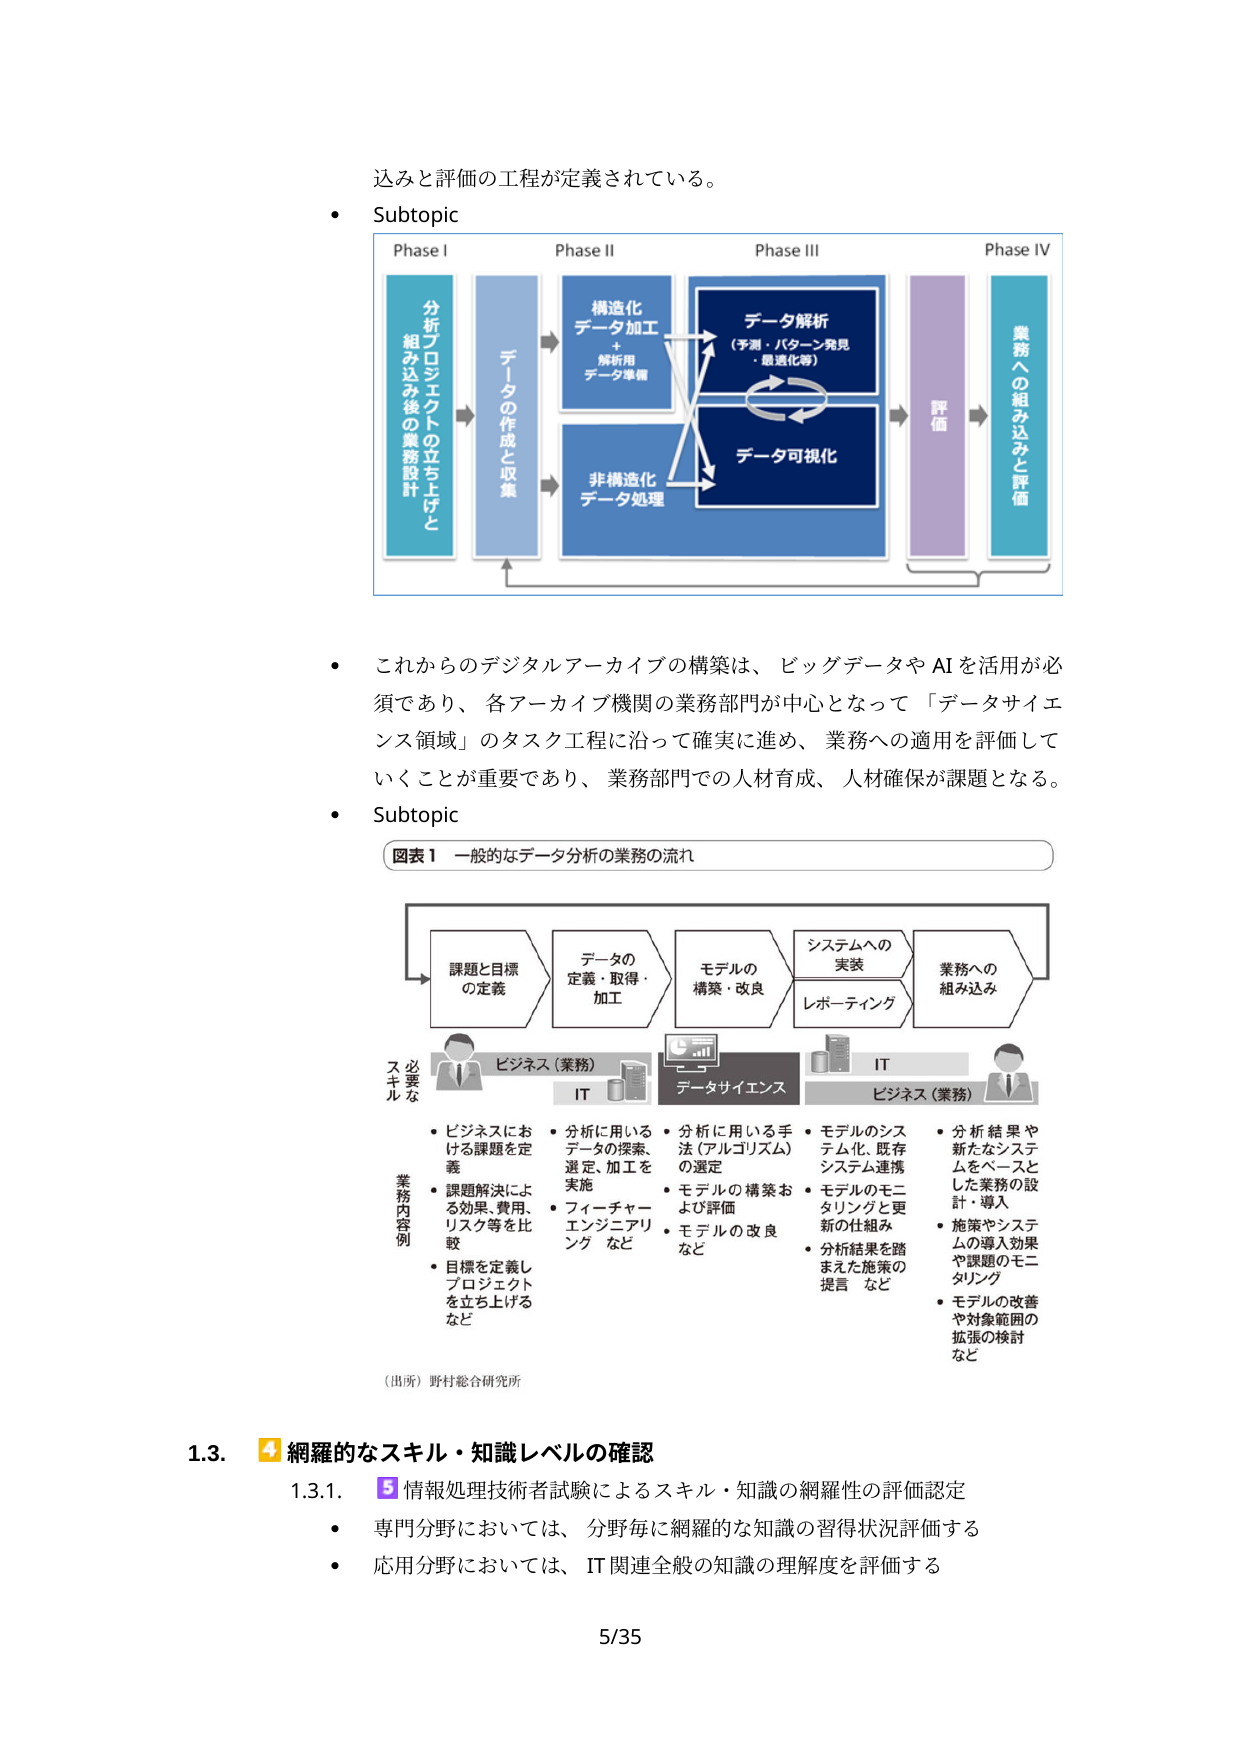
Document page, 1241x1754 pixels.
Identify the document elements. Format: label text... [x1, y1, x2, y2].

picture [373, 233, 1063, 596]
list 情報処理技術者試験によるスキル・知識の網羅性の評価認定 [290, 1471, 1063, 1508]
list Subtopic [331, 196, 1063, 233]
subtitle 網羅的なスキル・知識レベルの確認 [188, 1433, 1053, 1471]
list Subtopic [331, 796, 1063, 833]
list 応用分野においては、 IT関連全般の知識の理解度を評価する [331, 1546, 1063, 1583]
picture [377, 1477, 398, 1499]
picture [258, 1438, 282, 1462]
list これからのデジタルアーカイブの構築は、 ビッグデータやAIを活用が必須であり、 各アーカイブ機関の業務部門が中心となって 「データサイエンス領域」のタスク工程に沿って確実に進め、 業務への適用を評価していくことが重要であり、 業務部門での人材育成、 人材確保が課題となる。 [331, 646, 1063, 796]
picture [373, 833, 1063, 1394]
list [331, 158, 1063, 196]
list 専門分野においては、 分野毎に網羅的な知識の習得状況評価する [331, 1508, 1063, 1546]
